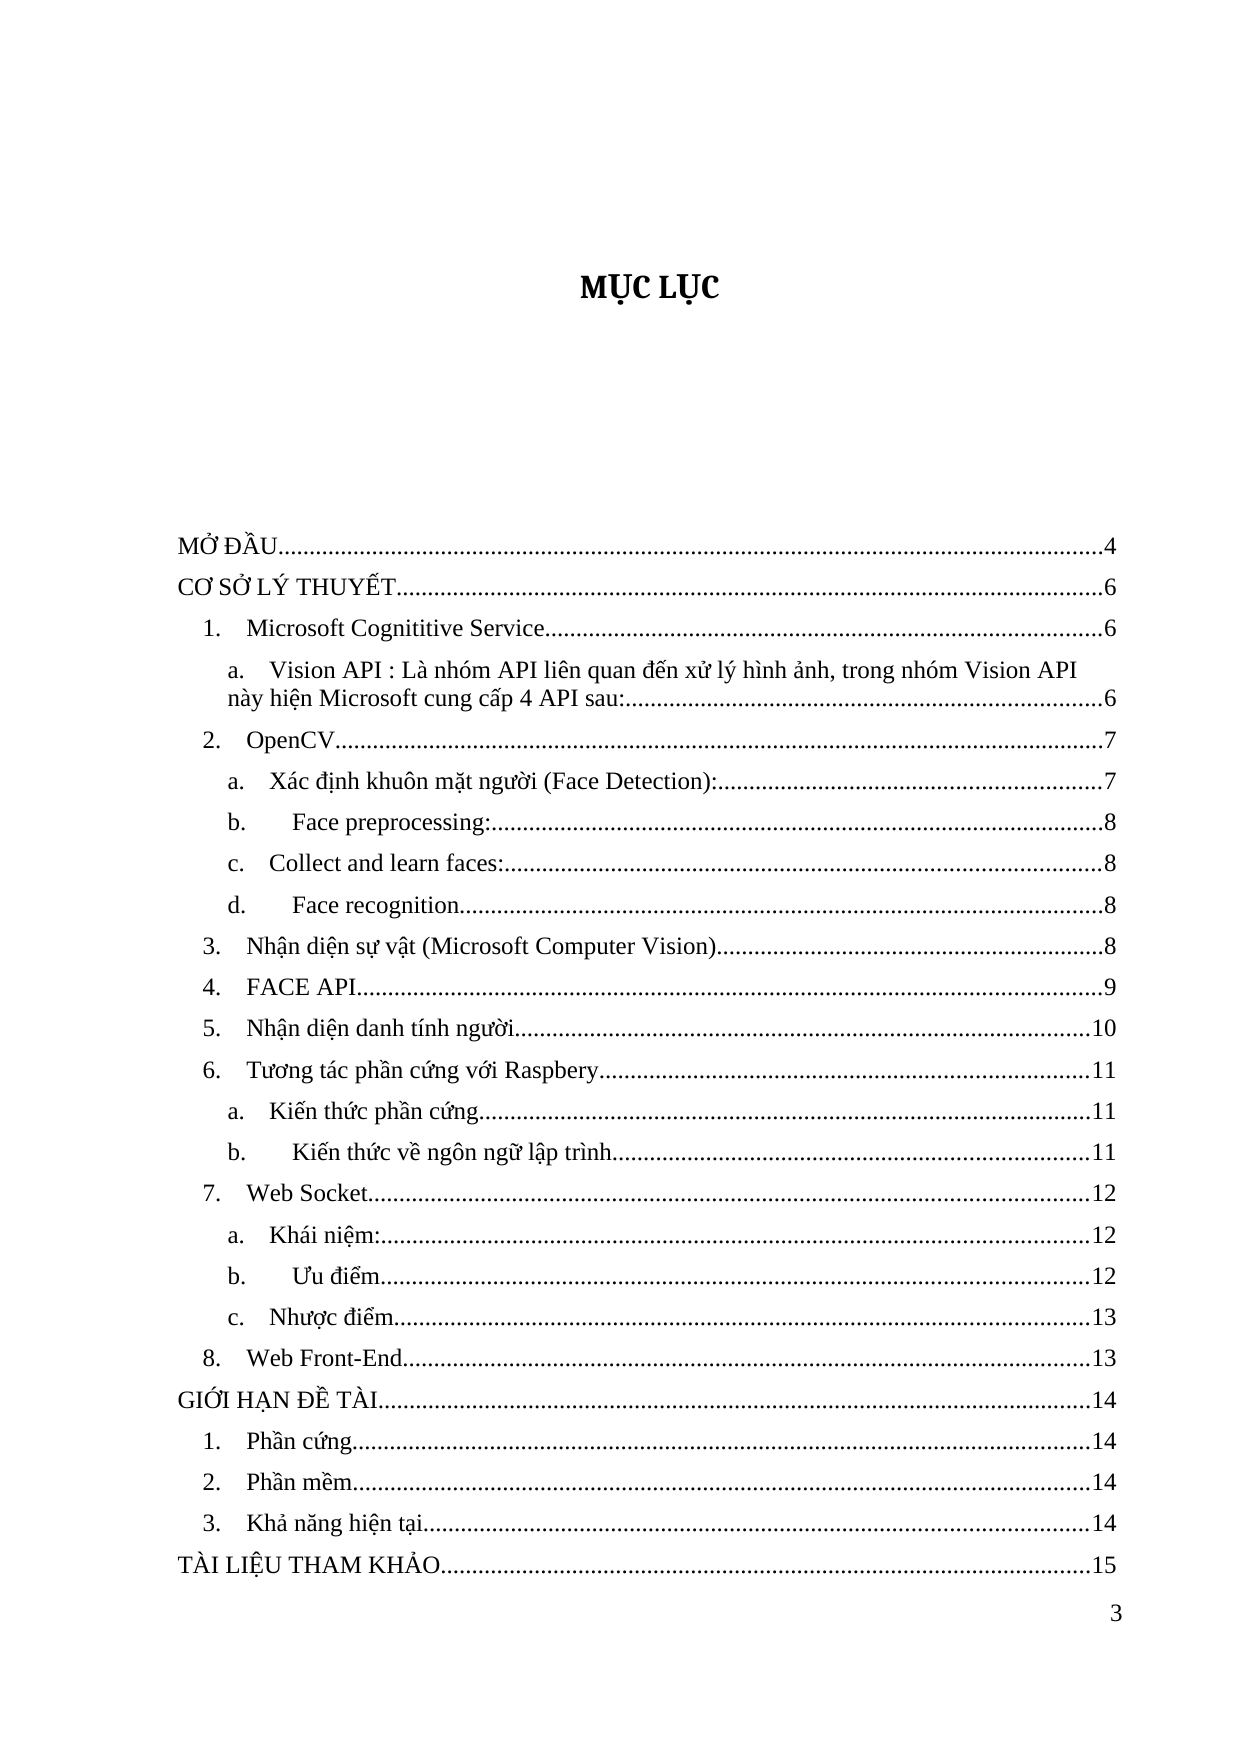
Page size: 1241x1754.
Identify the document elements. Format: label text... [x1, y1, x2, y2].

subtitle MỤC LỤC [177, 268, 1122, 307]
